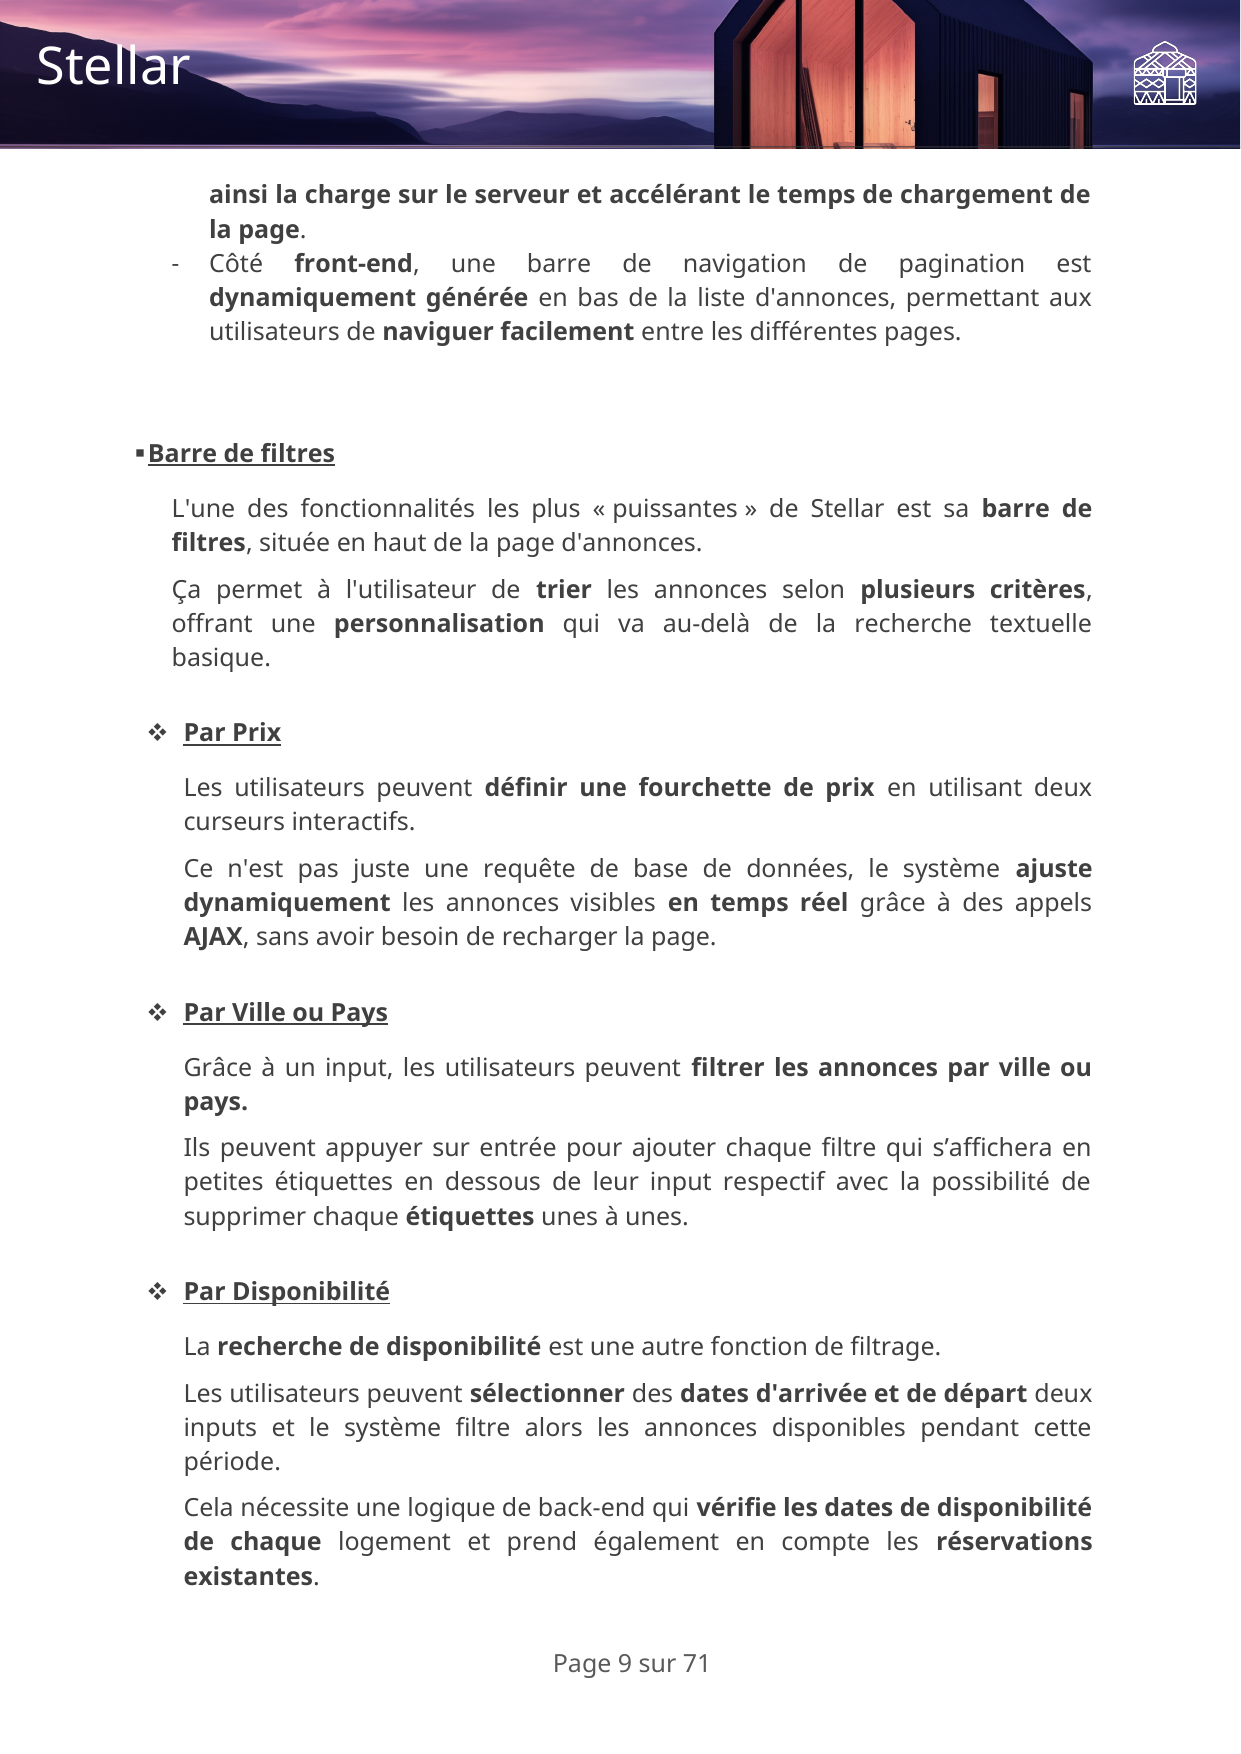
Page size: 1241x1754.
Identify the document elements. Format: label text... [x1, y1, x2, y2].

subtitle Barre de filtres [134, 436, 1092, 470]
text Cela nécessite une logique de back-end qui vérifie les dates de disponibilité de chaque logement et prend également en compte les réservations existantes. [183, 1490, 1092, 1592]
subtitle Par Ville ou Pays [146, 994, 1092, 1028]
subtitle Par Prix [146, 715, 1092, 749]
picture [0, 0, 1241, 146]
list Côté front-end, une barre de navigation de pagination est dynamiquement générée en bas de la liste d'annonces, permettant aux utilisateurs de naviguer facilement entre les différentes pages. [171, 245, 1092, 347]
text Ils peuvent appuyer sur entrée pour ajouter chaque filtre qui s’affichera en petites étiquettes en dessous de leur input respectif avec la possibilité de supprimer chaque étiquettes unes à unes. [183, 1130, 1092, 1232]
text Grâce à un input, les utilisateurs peuvent filtrer les annonces par ville ou pays. [183, 1049, 1092, 1117]
text Les utilisateurs peuvent sélectionner des dates d'arrivée et de départ deux inputs et le système filtre alors les annonces disponibles pendant cette période. [183, 1375, 1092, 1477]
subtitle Par Disponibilité [146, 1274, 1092, 1308]
text Les utilisateurs peuvent définir une fourchette de prix en utilisant deux curseurs interactifs. [183, 770, 1092, 838]
text Ça permet à l'utilisateur de trier les annonces selon plusieurs critères, offrant une personnalisation qui va au-delà de la recherche textuelle basique. [171, 571, 1092, 673]
text Ce n'est pas juste une requête de base de données, le système ajuste dynamiquement les annonces visibles en temps réel grâce à des appels AJAX, sans avoir besoin de recharger la page. [183, 851, 1092, 953]
text L'une des fonctionnalités les plus « puissantes » de Stellar est sa barre de filtres, située en haut de la page d'annonces. [171, 491, 1092, 559]
text La recherche de disponibilité est une autre fonction de filtrage. [183, 1329, 1092, 1363]
